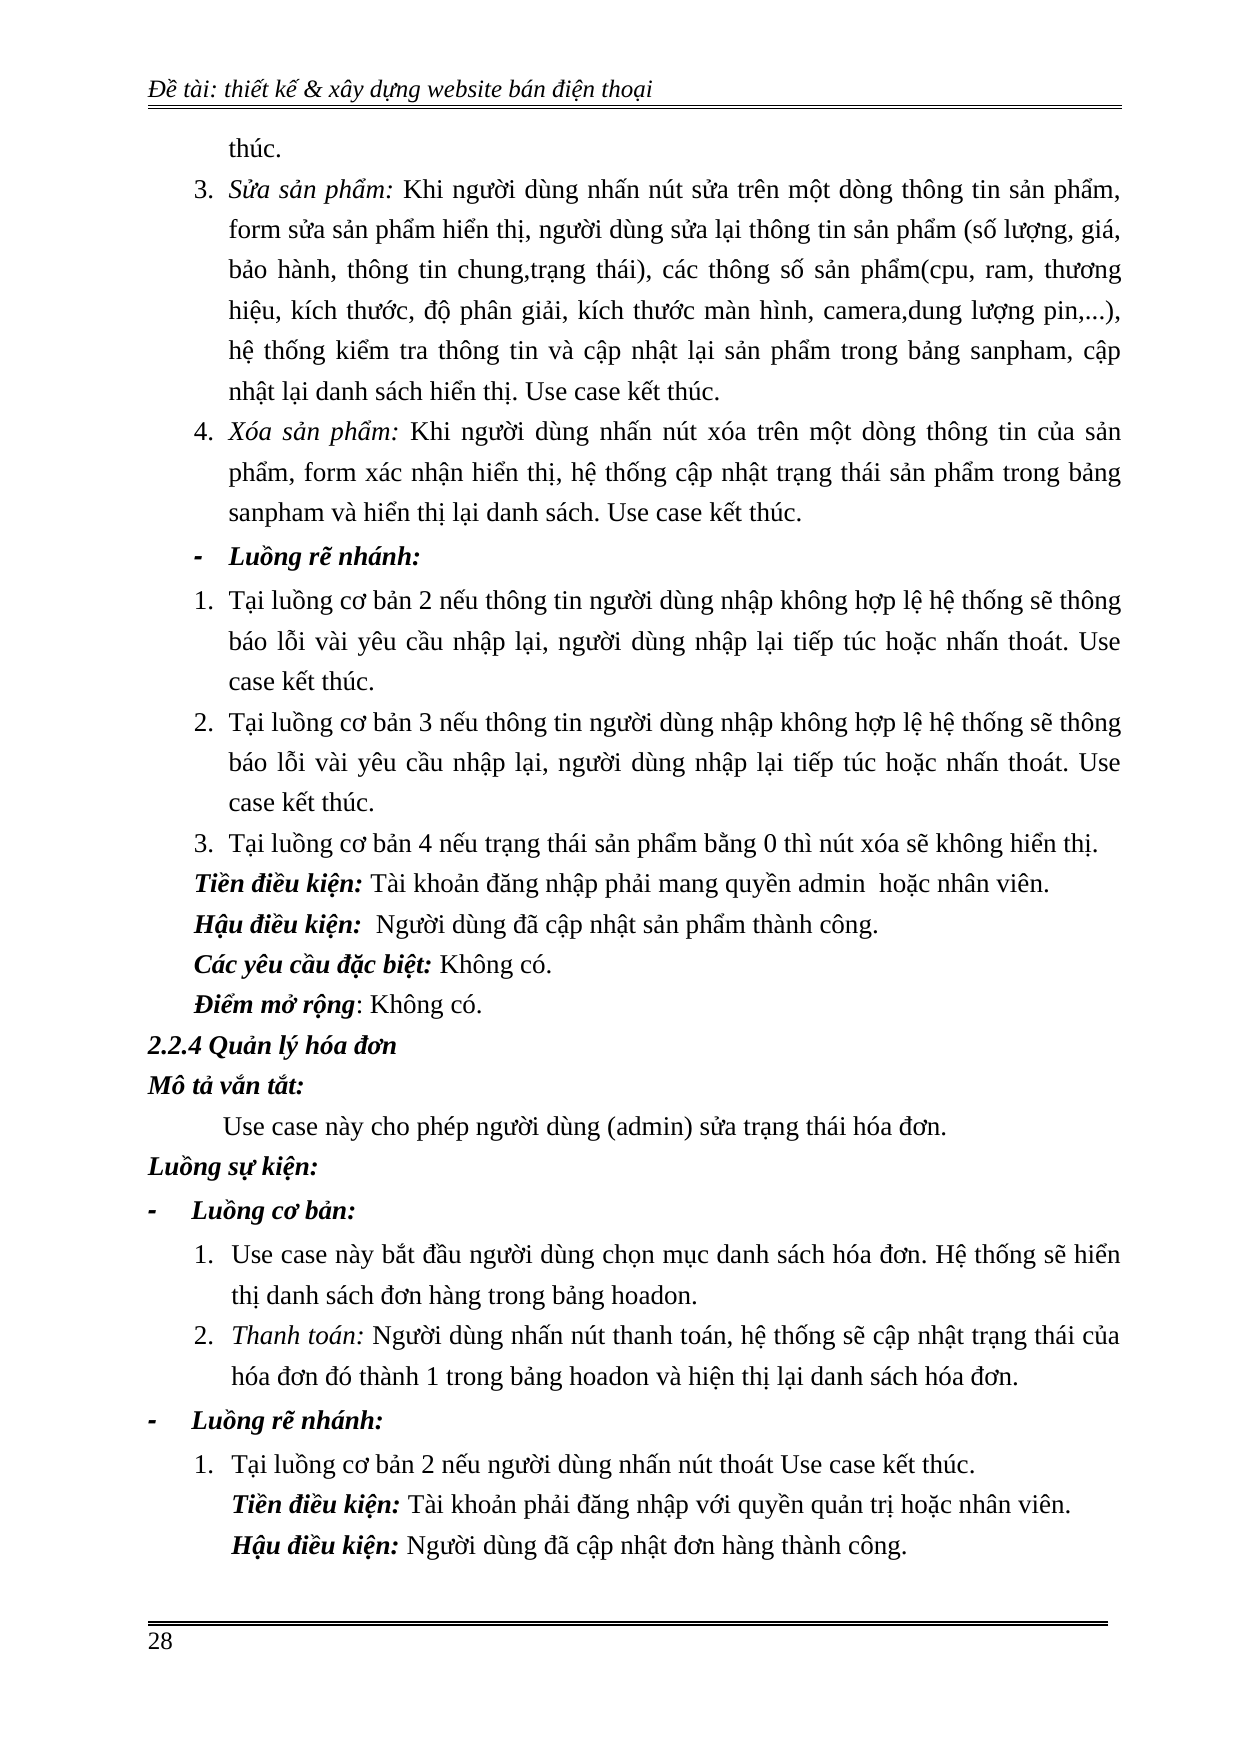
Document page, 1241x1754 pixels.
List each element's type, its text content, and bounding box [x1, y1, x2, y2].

text Tiền điều kiện: Tài khoản phải đăng nhập với quyền quản trị hoặc nhân viên. [231, 1488, 1122, 1520]
list Tại luồng cơ bản 2 nếu thông tin người dùng nhập không hợp lệ hệ thống sẽ thông báo lỗi vài yêu cầu nhập lại, người dùng nhập lại tiếp túc hoặc nhấn thoát. Use case kết thúc. [193, 584, 1122, 696]
text Các yêu cầu đặc biệt: Không có. [193, 948, 1122, 979]
list Sửa sản phẩm: Khi người dùng nhấn nút sửa trên một dòng thông tin sản phẩm, form sửa sản phẩm hiển thị, người dùng sửa lại thông tin sản phẩm (số lượng, giá, bảo hành, thông tin chung,trạng thái), các thông số sản phẩm(cpu, ram, thương hiệu, kích thước, độ phân giải, kích thước màn hình, camera,dung lượng pin,...), hệ thống kiểm tra thông tin và cập nhật lại sản phẩm trong bảng sanpham, cập nhật lại danh sách hiển thị. Use case kết thúc. [193, 173, 1122, 406]
list Use case này bắt đầu người dùng chọn mục danh sách hóa đơn. Hệ thống sẽ hiển thị danh sách đơn hàng trong bảng hoadon. [193, 1238, 1122, 1310]
list Luồng rẽ nhánh: [148, 1400, 1122, 1437]
text Luồng sự kiện: [148, 1150, 1122, 1181]
list Luồng rẽ nhánh: [193, 536, 1122, 573]
list Xóa sản phẩm: Khi người dùng nhấn nút xóa trên một dòng thông tin của sản phẩm, form xác nhận hiển thị, hệ thống cập nhật trạng thái sản phẩm trong bảng sanpham và hiển thị lại danh sách. Use case kết thúc. [193, 415, 1122, 527]
text Hậu điều kiện: Người dùng đã cập nhật sản phẩm thành công. [193, 908, 1122, 939]
text Điểm mở rộng: Không có. [193, 988, 1122, 1020]
text Mô tả vắn tắt: [148, 1069, 1122, 1101]
text 2.2.4 Quản lý hóa đơn [148, 1029, 1122, 1060]
text Use case này cho phép người dùng (admin) sửa trạng thái hóa đơn. [148, 1110, 1122, 1141]
text Hậu điều kiện: Người dùng đã cập nhật đơn hàng thành công. [231, 1529, 1122, 1560]
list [193, 132, 1122, 163]
list Luồng cơ bản: [148, 1191, 1122, 1227]
list Thanh toán: Người dùng nhấn nút thanh toán, hệ thống sẽ cập nhật trạng thái của hóa đơn đó thành 1 trong bảng hoadon và hiện thị lại danh sách hóa đơn. [193, 1319, 1122, 1391]
list Tại luồng cơ bản 3 nếu thông tin người dùng nhập không hợp lệ hệ thống sẽ thông báo lỗi vài yêu cầu nhập lại, người dùng nhập lại tiếp túc hoặc nhấn thoát. Use case kết thúc. [193, 706, 1122, 818]
text Tiền điều kiện: Tài khoản đăng nhập phải mang quyền admin hoặc nhân viên. [193, 867, 1122, 898]
list Tại luồng cơ bản 2 nếu người dùng nhấn nút thoát Use case kết thúc. [193, 1448, 1122, 1479]
list Tại luồng cơ bản 4 nếu trạng thái sản phẩm bằng 0 thì nút xóa sẽ không hiển thị. [193, 827, 1122, 858]
